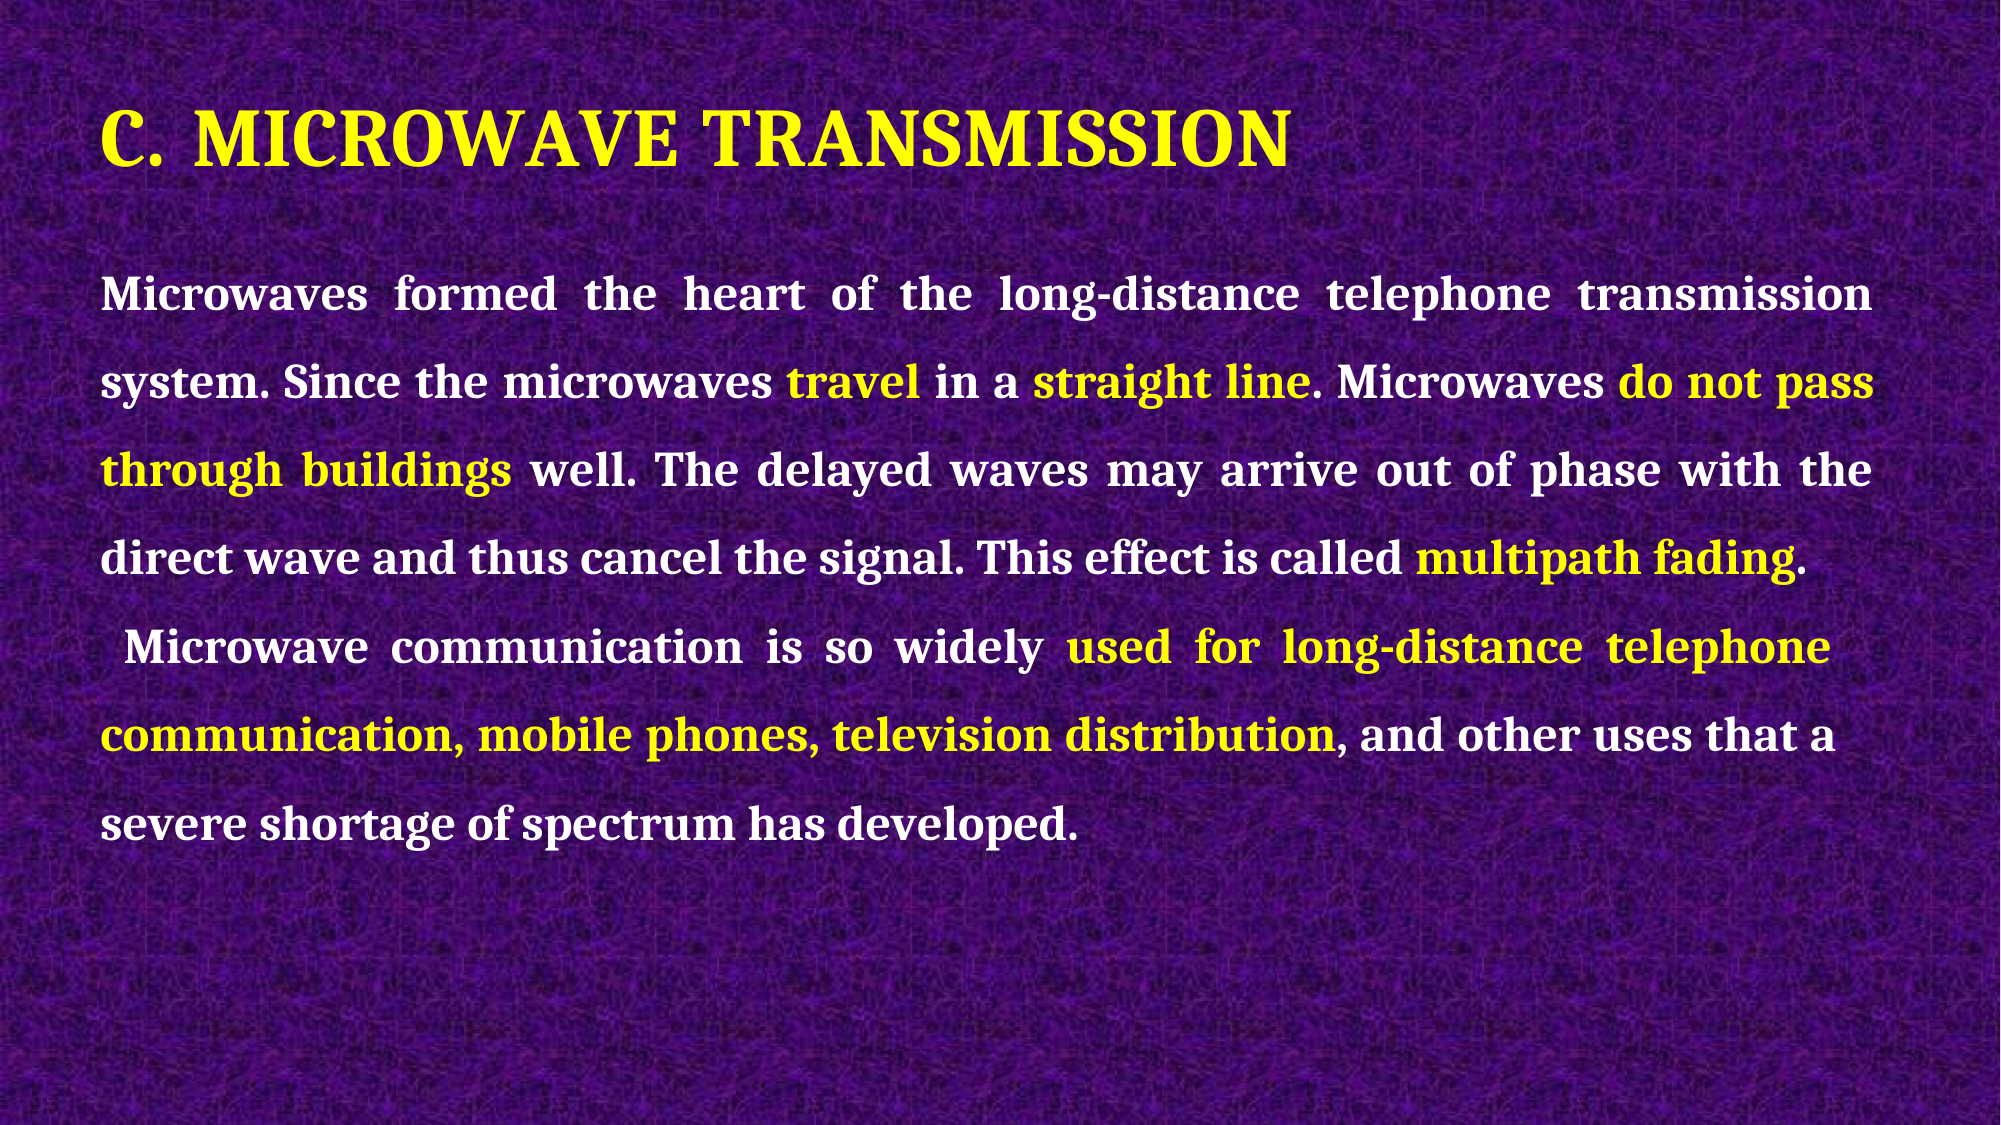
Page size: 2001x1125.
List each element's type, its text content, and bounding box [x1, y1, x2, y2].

picture [0, 0, 2001, 1125]
text Microwave communication is so widely used for long-distance telephone [123, 617, 1944, 675]
subtitle MICROWAVE TRANSMISSION [100, 92, 1944, 187]
text severe shortage of spectrum has developed. [100, 795, 1944, 853]
text Microwaves formed the heart of the long-distance telephone transmission system. Since the microwaves travel in a straight line. Microwaves do not pass through buildings well. The delayed waves may arrive out of phase with the direct wave and thus cancel the signal. This effect is called multipath fading. [100, 265, 1875, 587]
text communication, mobile phones, television distribution, and other uses that a [100, 706, 1944, 764]
